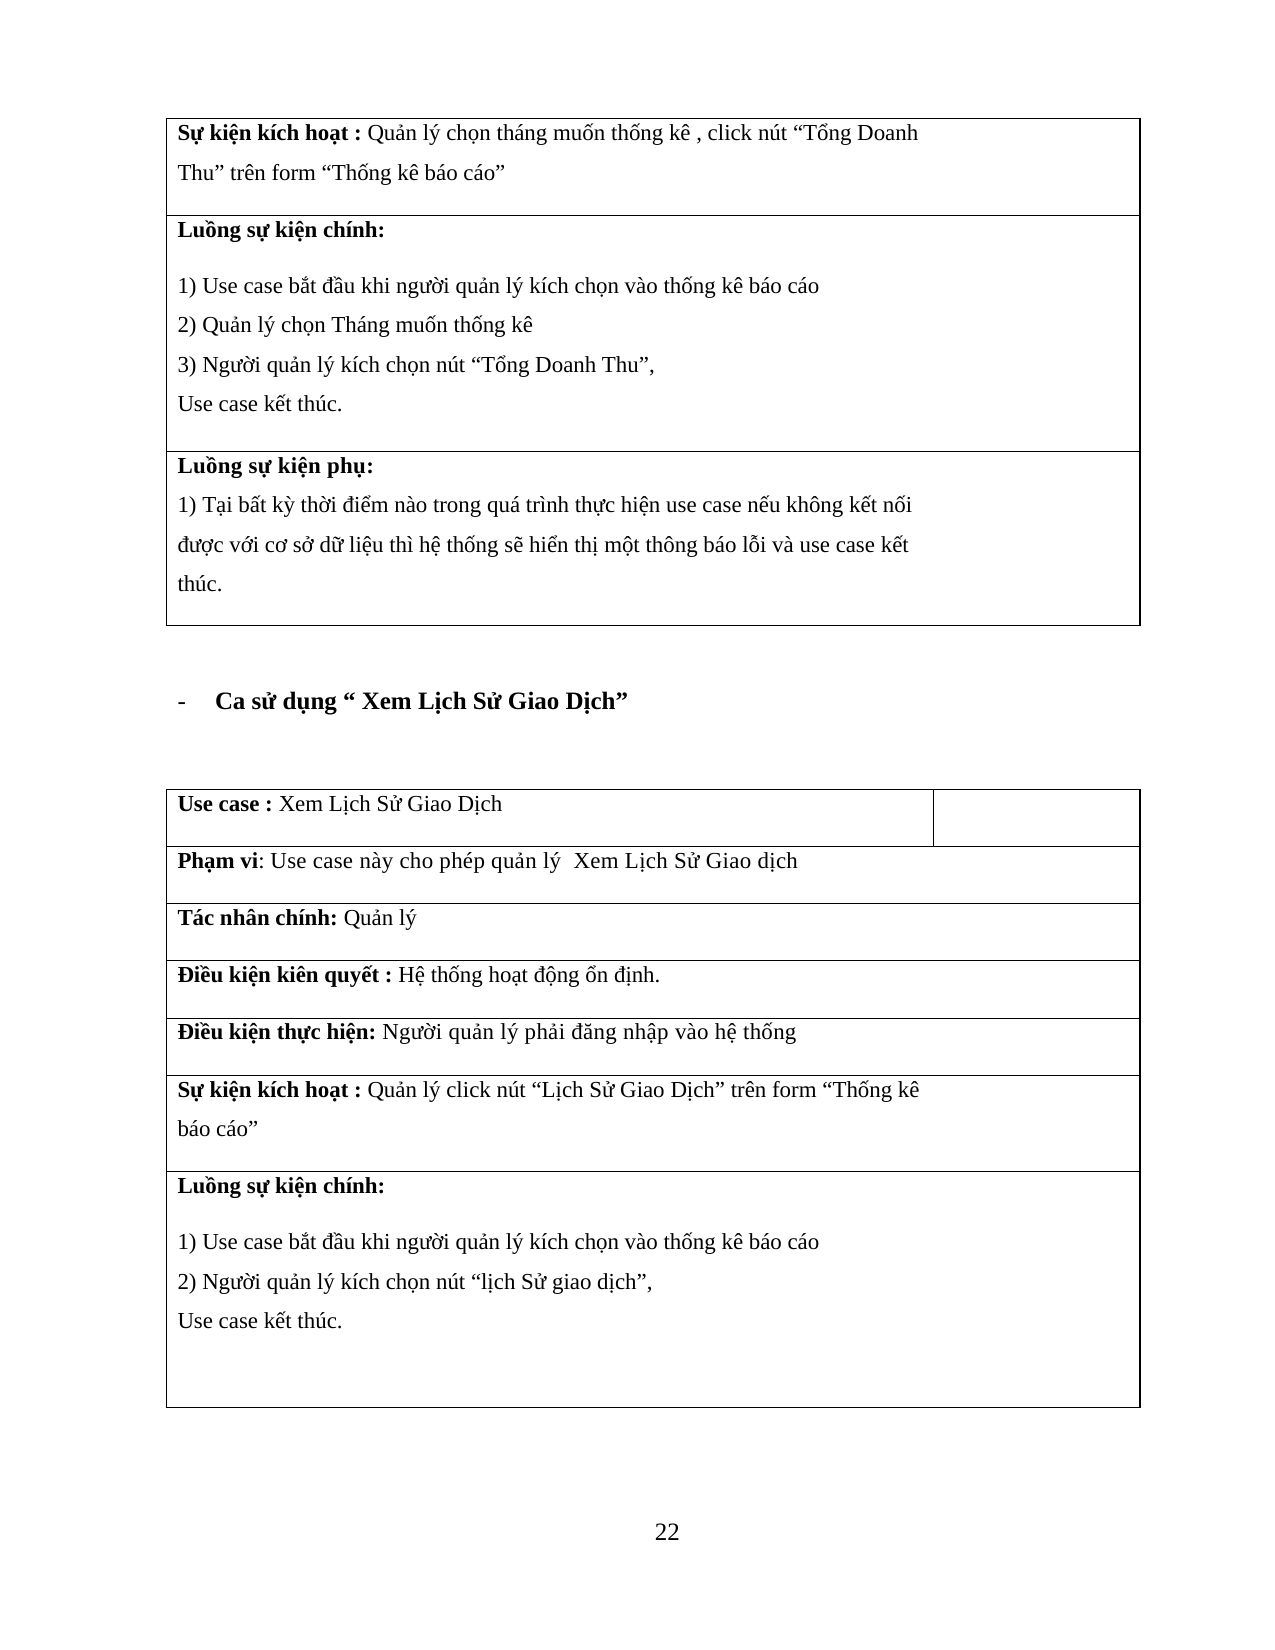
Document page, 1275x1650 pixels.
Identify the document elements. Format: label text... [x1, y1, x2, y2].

table_cell [933, 847, 1139, 903]
table_cell [933, 119, 1139, 215]
table_cell Điều kiện thực hiện: Người quản lý phải đăng nhập vào hệ thống [167, 1019, 933, 1074]
table_cell [933, 216, 1139, 451]
list Ca sử dụng “ Xem Lịch Sử Giao Dịch” [177, 686, 1157, 714]
table_cell Luồng sự kiện chính: 1) Use case bắt đầu khi người quản lý kích chọn vào thống kê báo cáo 2) Người quản lý kích chọn nút “lịch Sử giao dịch”, Use case kết thúc. [167, 1172, 933, 1407]
table_cell [933, 1019, 1139, 1074]
table_cell Luồng sự kiện phụ: 1) Tại bất kỳ thời điểm nào trong quá trình thực hiện use case nếu không kết nối được với cơ sở dữ liệu thì hệ thống sẽ hiển thị một thông báo lỗi và use case kết thúc. [167, 452, 933, 625]
table_cell [933, 452, 1139, 625]
table_header [934, 790, 1139, 846]
table_cell Điều kiện kiên quyết : Hệ thống hoạt động ổn định. [167, 961, 933, 1017]
table_cell Sự kiện kích hoạt : Quản lý chọn tháng muốn thống kê , click nút “Tổng Doanh Thu” trên form “Thống kê báo cáo” [167, 119, 933, 215]
table_cell Luồng sự kiện chính: 1) Use case bắt đầu khi người quản lý kích chọn vào thống kê báo cáo 2) Quản lý chọn Tháng muốn thống kê 3) Người quản lý kích chọn nút “Tổng Doanh Thu”, Use case kết thúc. [167, 216, 933, 451]
table_cell Sự kiện kích hoạt : Quản lý click nút “Lịch Sử Giao Dịch” trên form “Thống kê báo cáo” [167, 1076, 933, 1171]
table_cell [933, 961, 1139, 1017]
table_cell Phạm vi: Use case này cho phép quản lý Xem Lịch Sử Giao dịch [167, 847, 933, 903]
table_cell [933, 1076, 1139, 1171]
table_cell [933, 904, 1139, 960]
table_header Use case : Xem Lịch Sử Giao Dịch [167, 790, 933, 846]
table_cell [933, 1172, 1139, 1407]
table_cell Tác nhân chính: Quản lý [167, 904, 933, 960]
